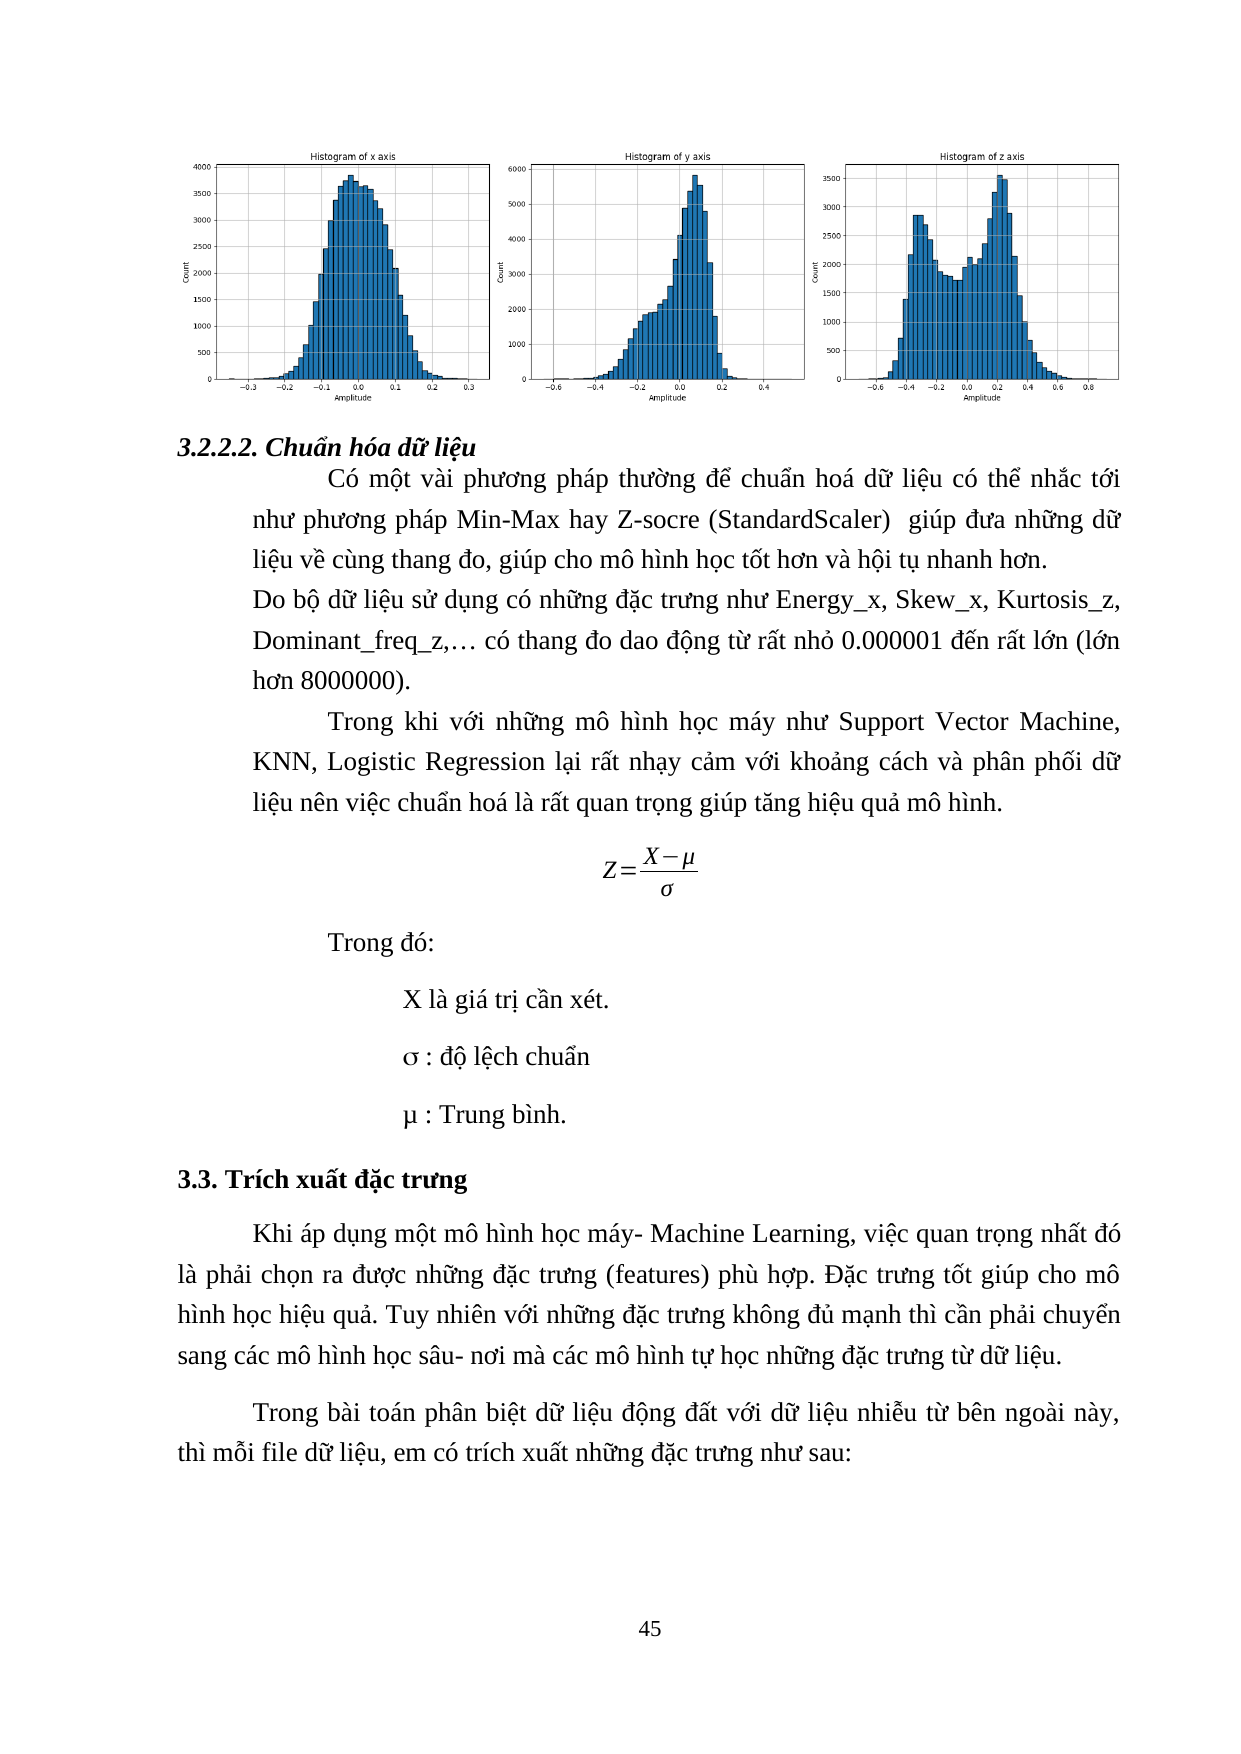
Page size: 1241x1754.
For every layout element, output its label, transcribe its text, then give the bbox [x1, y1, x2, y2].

list Trong khi với những mô hình học máy như Support Vector Machine, KNN, Logistic Regression lại rất nhạy cảm với khoảng cách và phân phối dữ liệu nên việc chuẩn hoá là rất quan trọng giúp tăng hiệu quả mô hình. [252, 705, 1122, 817]
text µ : Trung bình. [177, 1098, 1122, 1129]
list Do bộ dữ liệu sử dụng có những đặc trưng như Energy_x, Skew_x, Kurtosis_z, Dominant_freq_z,… có thang đo dao động từ rất nhỏ 0.000001 đến rất lớn (lớn hơn 8000000). [252, 584, 1122, 696]
text 3.2.2.2. Chuẩn hóa dữ liệu [177, 431, 1122, 462]
text X là giá trị cần xét. [177, 983, 1122, 1014]
subtitle 3.3. Trích xuất đặc trưng [177, 1163, 1122, 1194]
text Trong bài toán phân biệt dữ liệu động đất với dữ liệu nhiễu từ bên ngoài này, thì mỗi file dữ liệu, em có trích xuất những đặc trưng như sau: [177, 1396, 1122, 1467]
text : độ lệch chuẩn [177, 1040, 1122, 1072]
list Có một vài phương pháp thường để chuẩn hoá dữ liệu có thể nhắc tới như phương pháp Min-Max hay Z-socre (StandardScaler) giúp đưa những dữ liệu về cùng thang đo, giúp cho mô hình học tốt hơn và hội tụ nhanh hơn. [252, 462, 1122, 574]
text Trong đó: [177, 926, 1122, 957]
text Khi áp dụng một mô hình học máy- Machine Learning, việc quan trọng nhất đó là phải chọn ra được những đặc trưng (features) phù hợp. Đặc trưng tốt giúp cho mô hình học hiệu quả. Tuy nhiên với những đặc trưng không đủ mạnh thì cần phải chuyển sang các mô hình học sâu- nơi mà các mô hình tự học những đặc trưng từ dữ liệu. [177, 1218, 1122, 1370]
picture [177, 147, 1123, 407]
